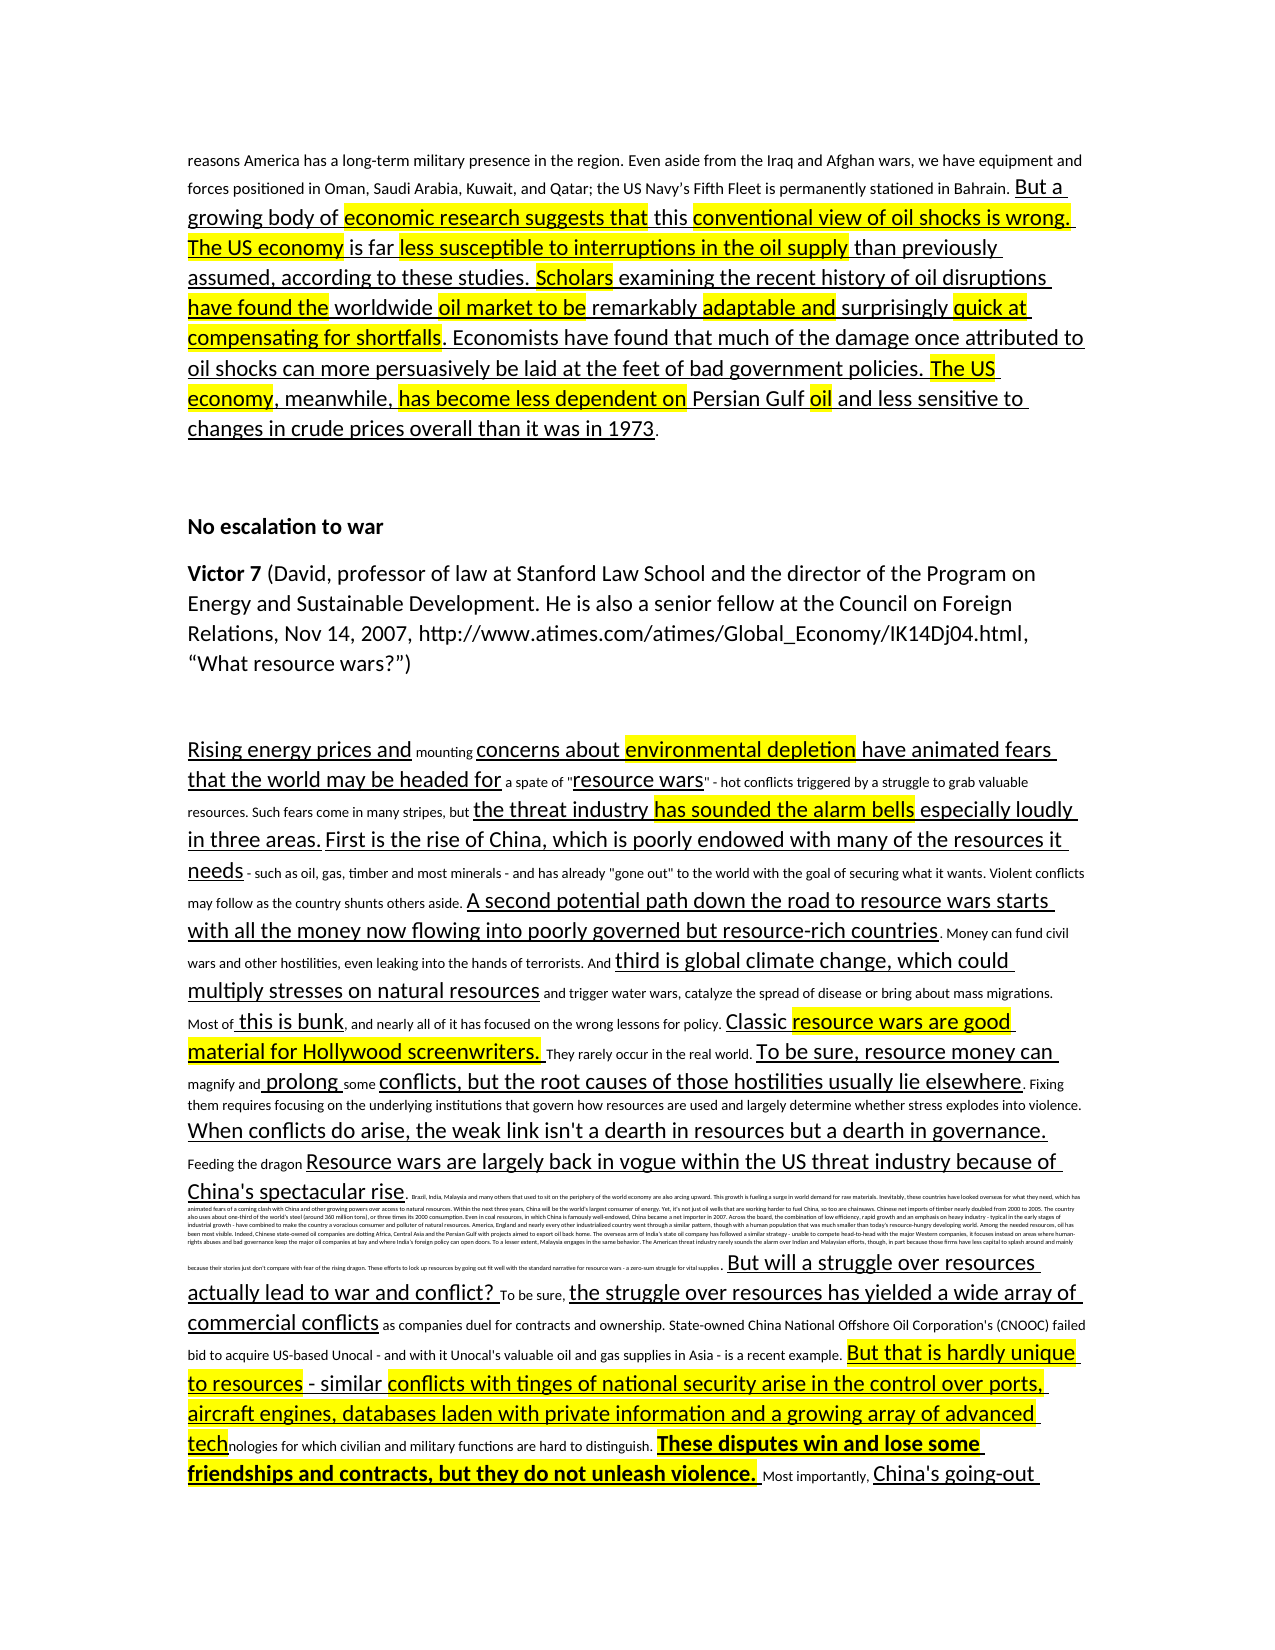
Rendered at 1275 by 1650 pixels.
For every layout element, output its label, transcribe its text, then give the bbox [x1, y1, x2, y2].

text Victor 7 (David, professor of law at Stanford Law School and the director of the Program on Energy and Sustainable Development. He is also a senior fellow at the Council on Foreign Relations, Nov 14, 2007, http://www.atimes.com/atimes/Global_Economy/IK14Dj04.html, “What resource wars?”) [187, 559, 1087, 678]
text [187, 150, 1087, 442]
text No escalation to war [187, 512, 1087, 540]
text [187, 735, 1087, 1487]
